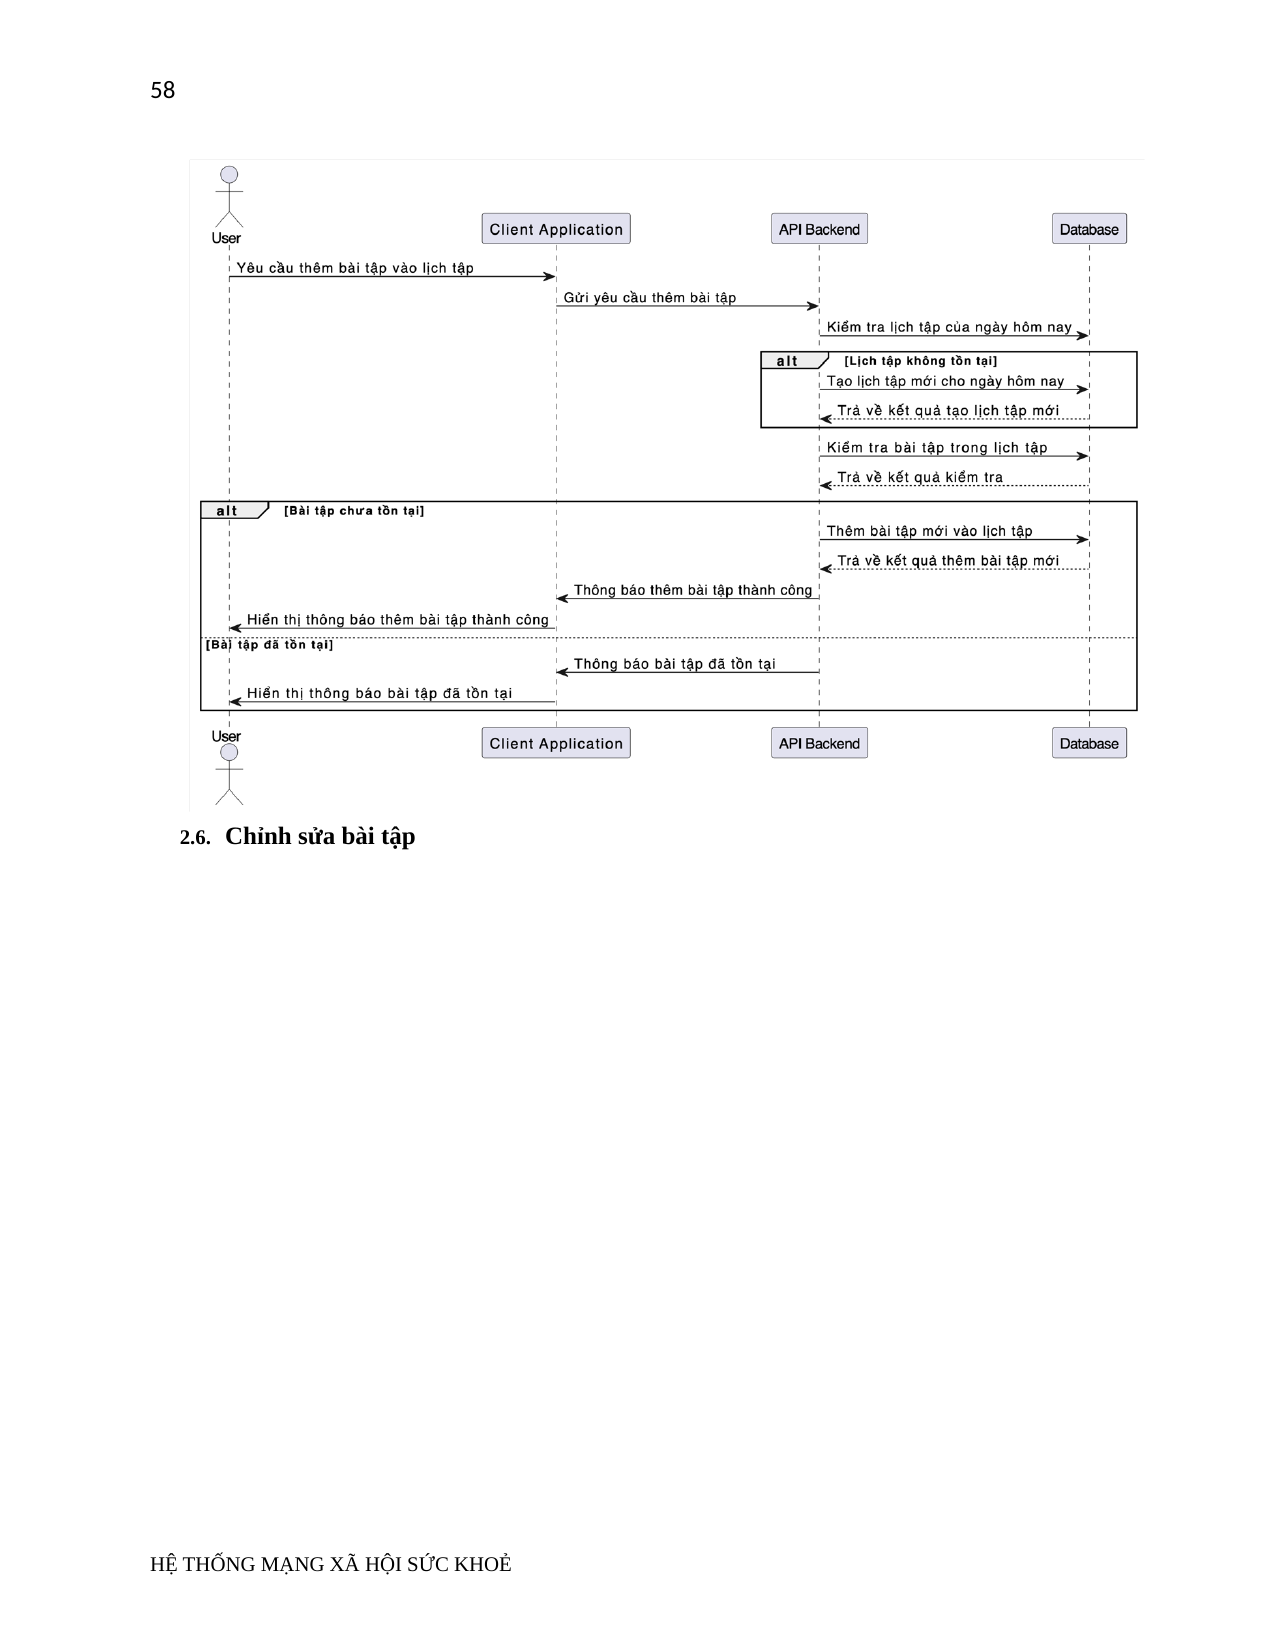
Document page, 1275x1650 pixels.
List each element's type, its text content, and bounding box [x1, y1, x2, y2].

list Chỉnh sửa bài tập [179, 822, 1125, 850]
picture [179, 150, 1155, 822]
